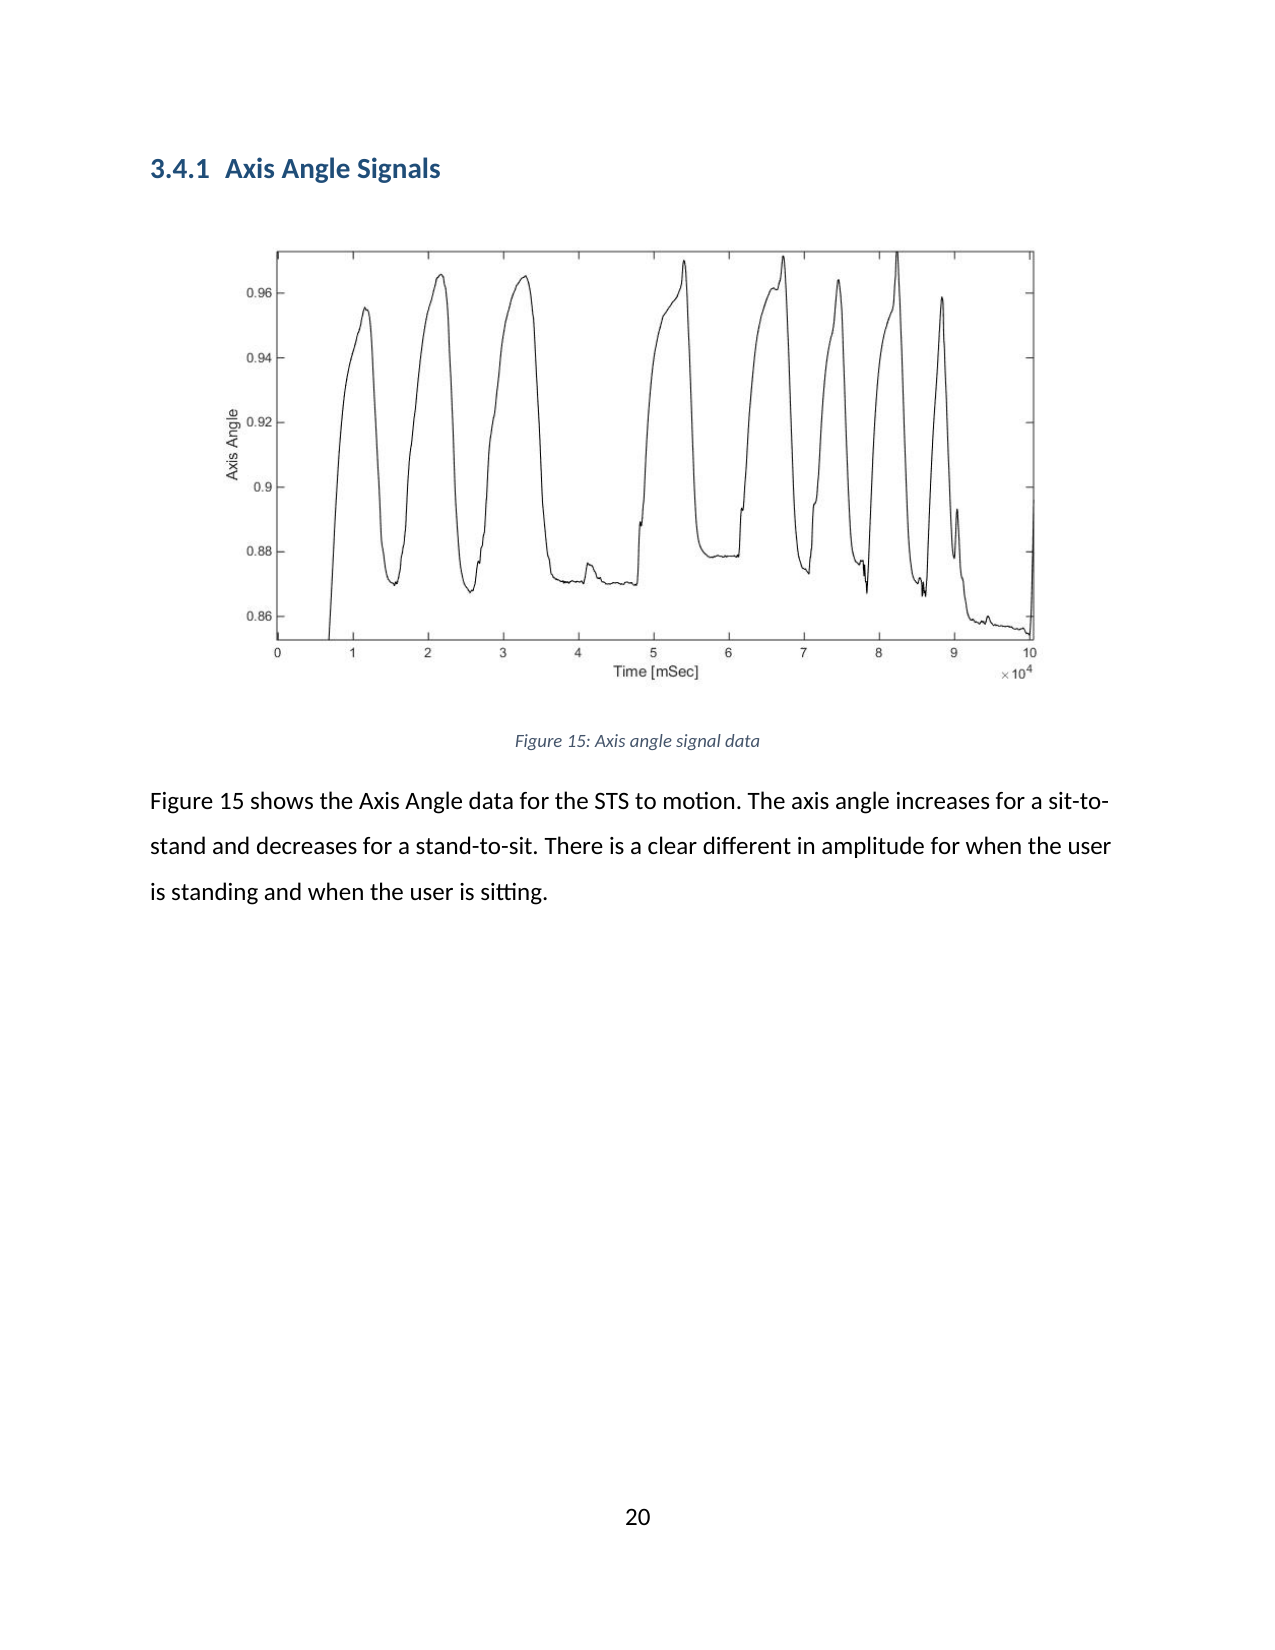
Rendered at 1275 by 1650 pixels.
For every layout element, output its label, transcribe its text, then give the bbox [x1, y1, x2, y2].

picture [150, 216, 1125, 702]
text Figure 15 shows the Axis Angle data for the STS to motion. The axis angle increases for a sit-to-stand and decreases for a stand-to-sit. There is a clear different in amplitude for when the user is standing and when the user is sitting. [150, 785, 1125, 907]
subtitle Axis Angle Signals [150, 150, 1125, 186]
